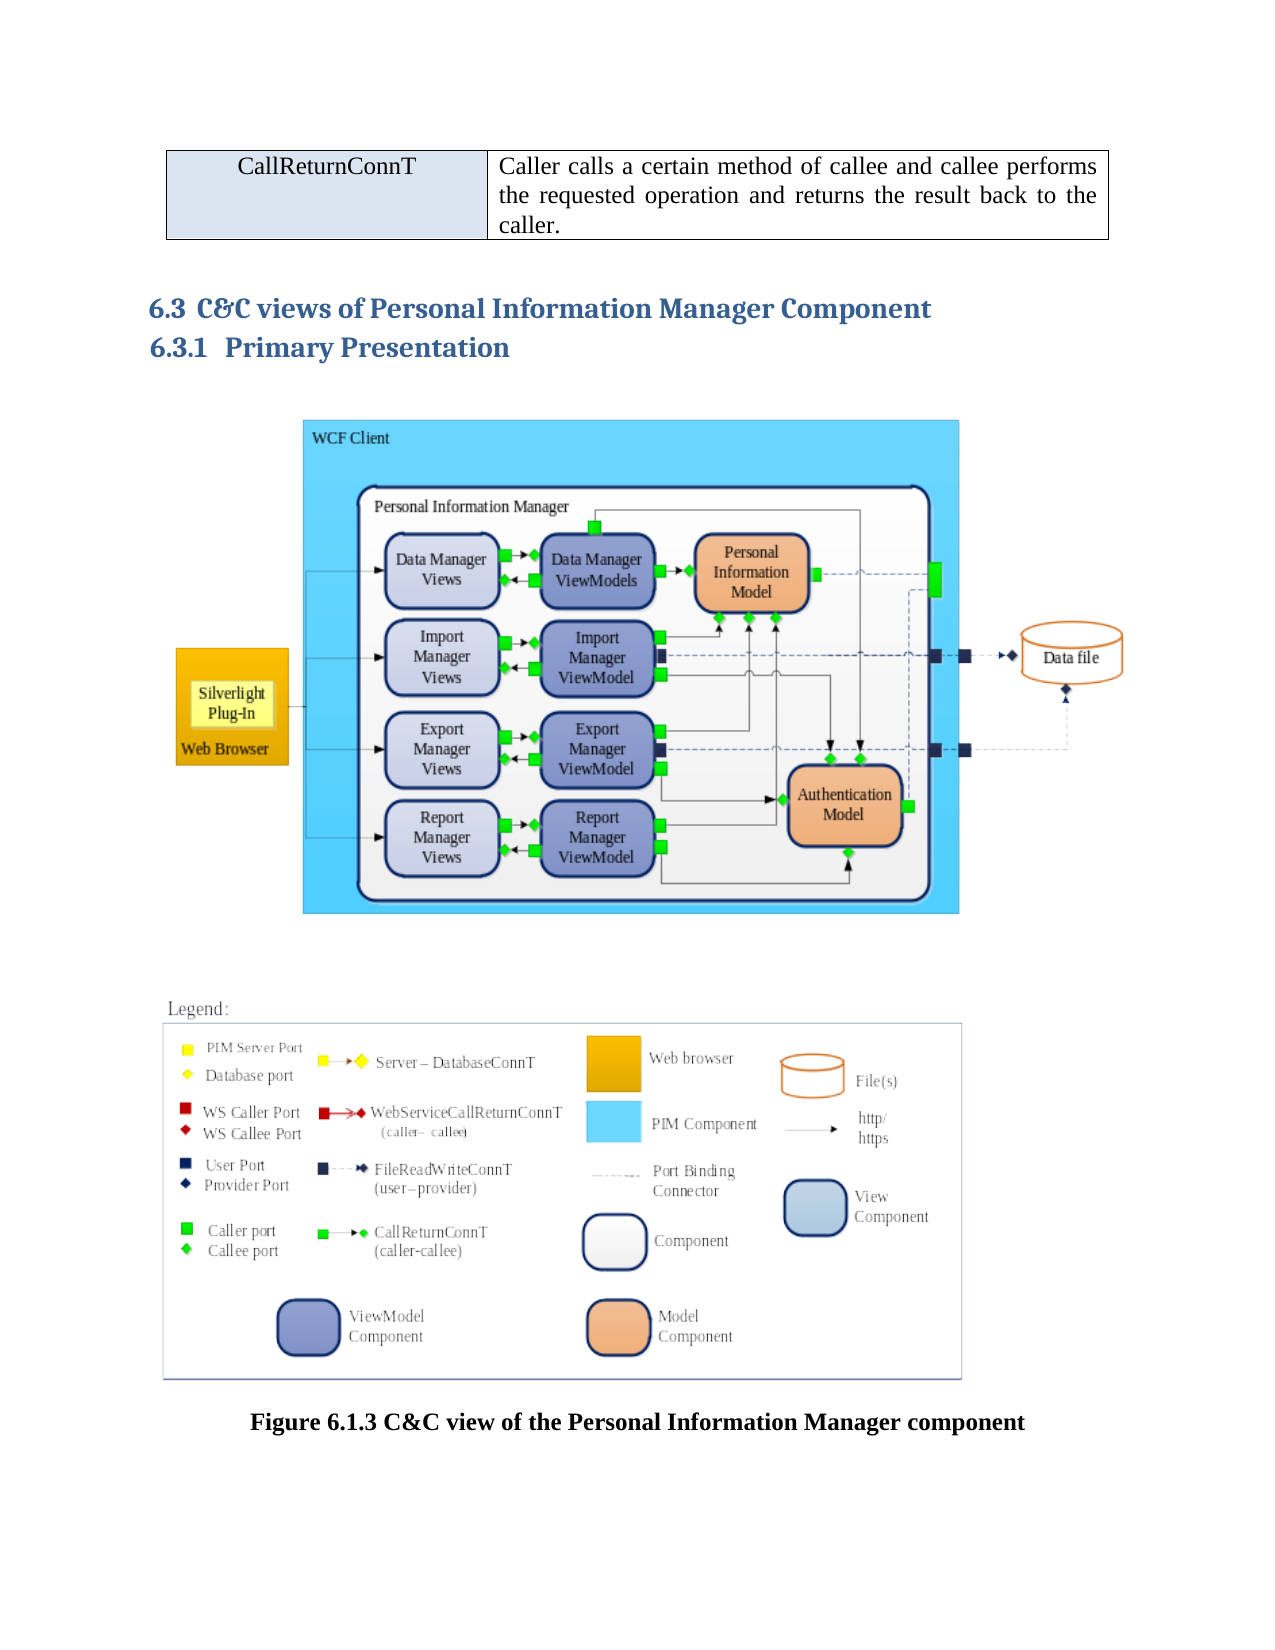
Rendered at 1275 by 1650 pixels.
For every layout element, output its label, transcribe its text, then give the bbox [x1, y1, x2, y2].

table_cell Caller calls a certain method of callee and callee performs the requested operation and returns the result back to the caller. [488, 151, 1108, 238]
table_cell CallReturnConnT [167, 151, 487, 238]
subtitle Primary Presentation [150, 331, 1125, 365]
subtitle C&C views of Personal Information Manager Component [148, 293, 1125, 326]
text Figure 6.1.3 C&C view of the Personal Information Manager component [150, 1407, 1125, 1436]
